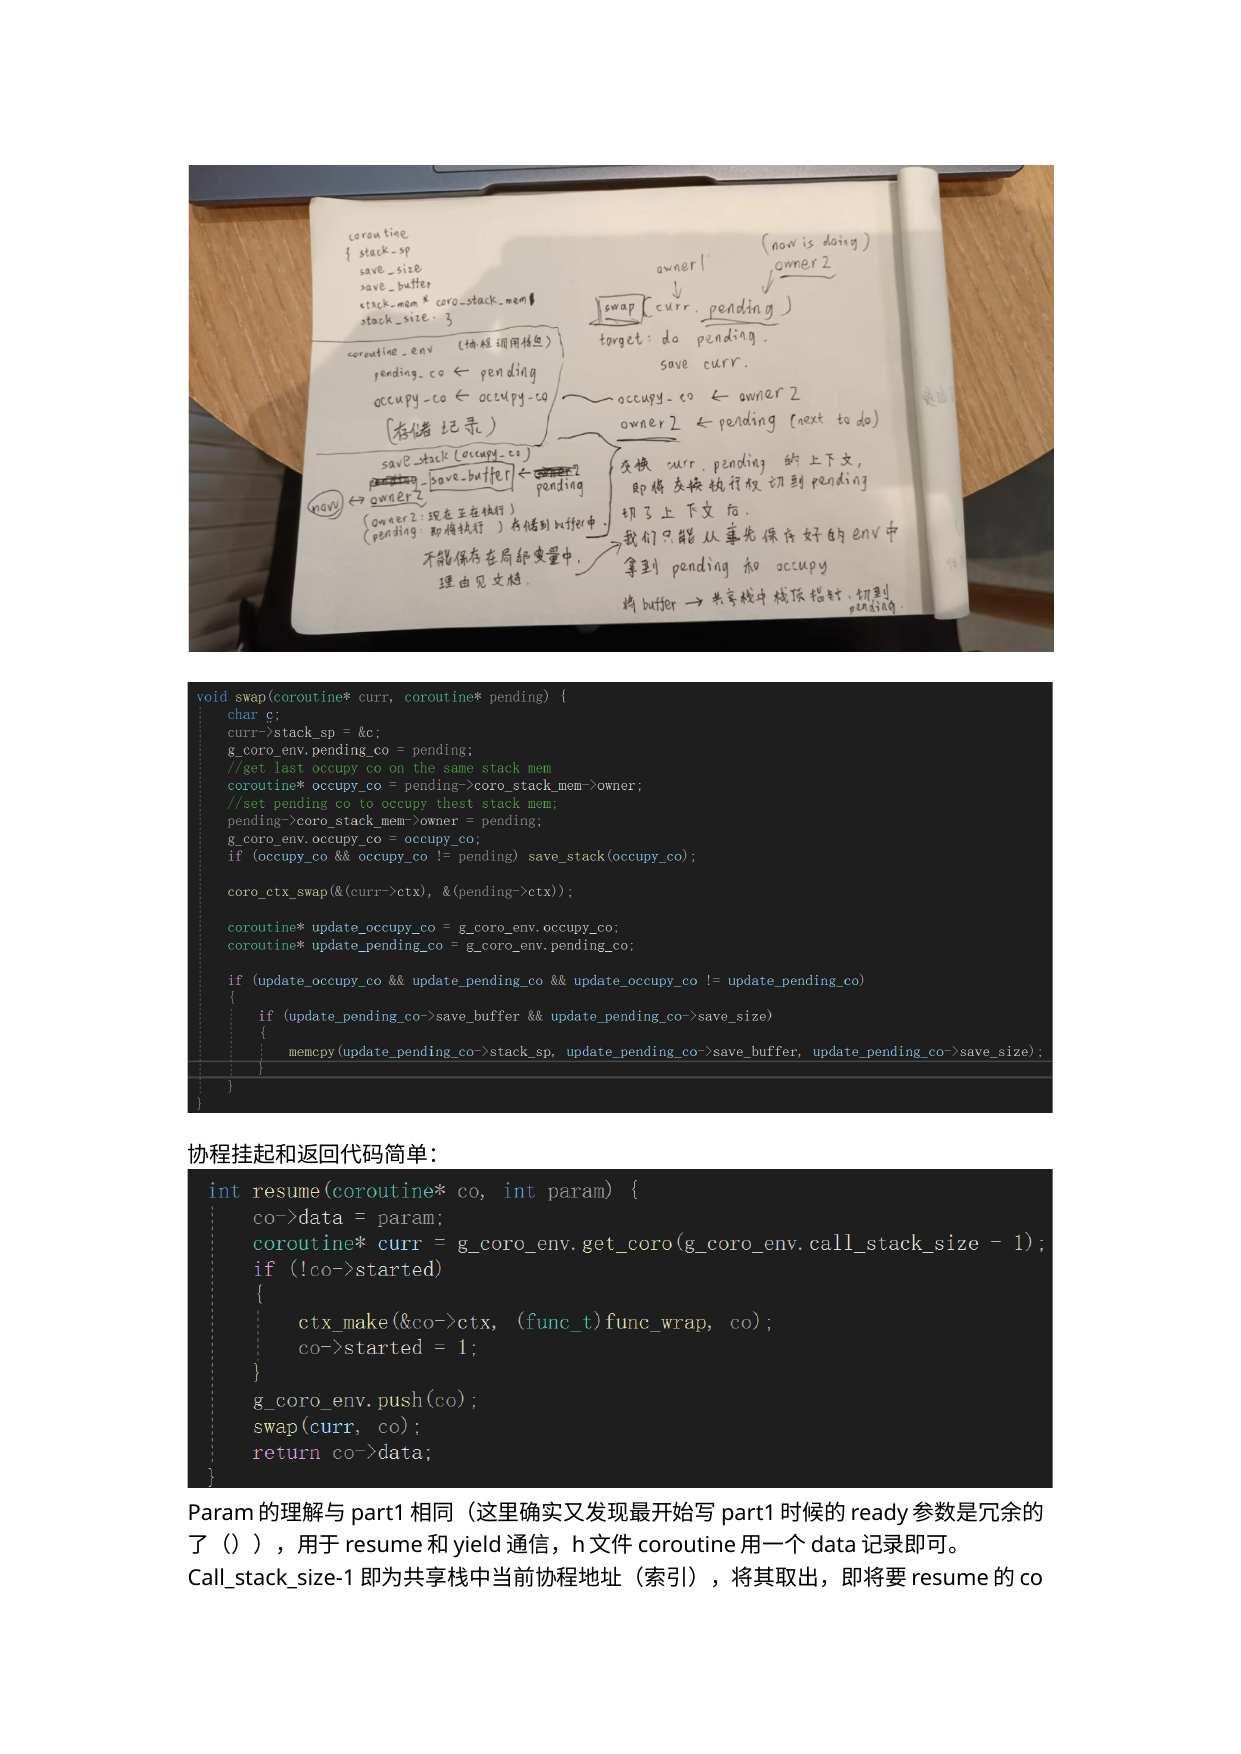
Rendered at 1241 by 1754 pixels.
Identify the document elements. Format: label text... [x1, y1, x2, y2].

picture [190, 165, 1054, 652]
picture [187, 682, 1053, 1113]
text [187, 1494, 1053, 1592]
text 协程挂起和返回代码简单： [187, 1137, 1053, 1169]
picture [187, 1169, 1053, 1488]
